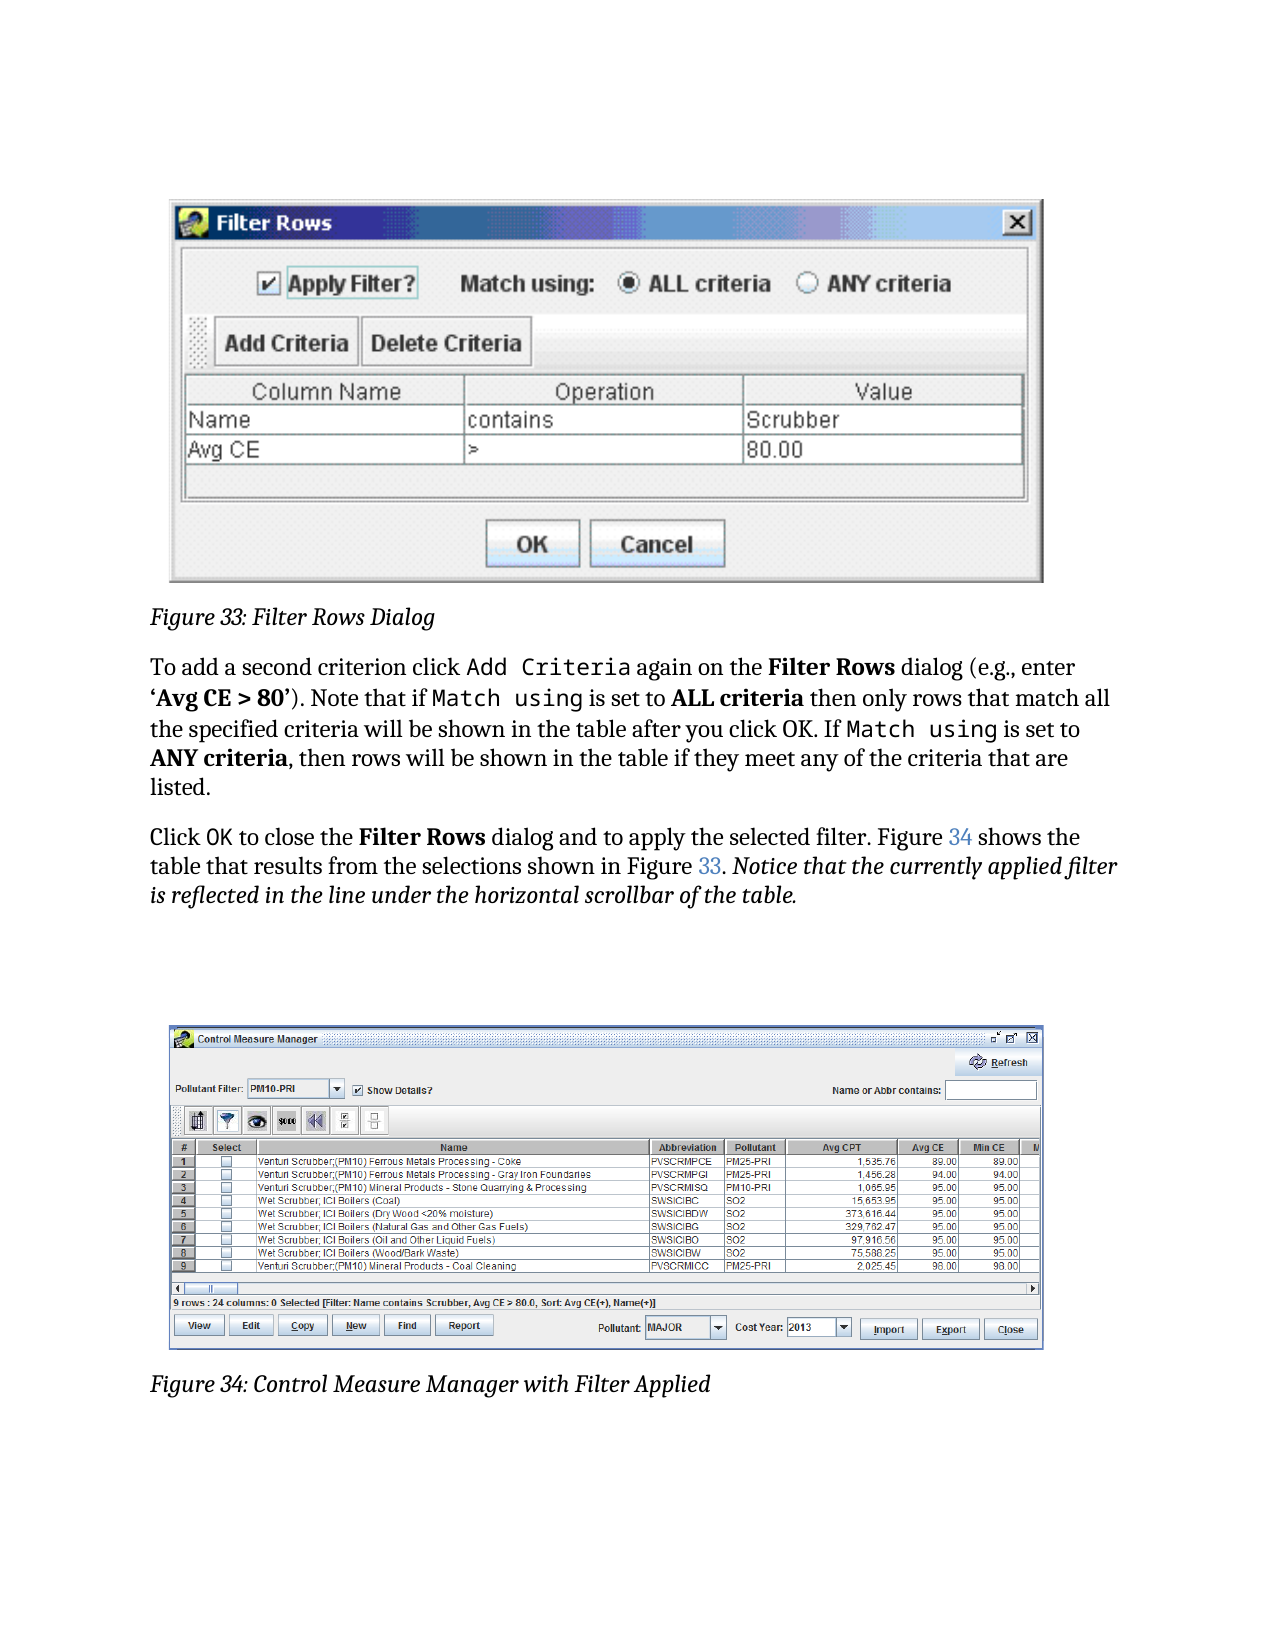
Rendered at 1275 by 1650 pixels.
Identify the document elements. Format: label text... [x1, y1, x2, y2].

text To add a second criterion click Add Criteria again on the Filter Rows dialog (e.g., enter ‘Avg CE > 80’). Note that if Match using is set to ALL criteria then only rows that match all the specified criteria will be shown in the table after you click OK. If Match using is set to ANY criteria, then rows will be shown in the table if they meet any of the criteria that are listed. [150, 651, 1125, 802]
picture [168, 199, 1044, 583]
text Figure 33: Filter Rows Dialog [150, 603, 1125, 632]
text Figure 34: Control Measure Manager with Filter Applied [150, 1370, 1125, 1399]
text Click OK to close the Filter Rows dialog and to apply the selected filter. Figure 34 shows the table that results from the selections shown in Figure 33. Notice that the currently applied filter is reflected in the line under the horizontal scrollbar of the table. [150, 821, 1125, 909]
picture [168, 1025, 1044, 1350]
